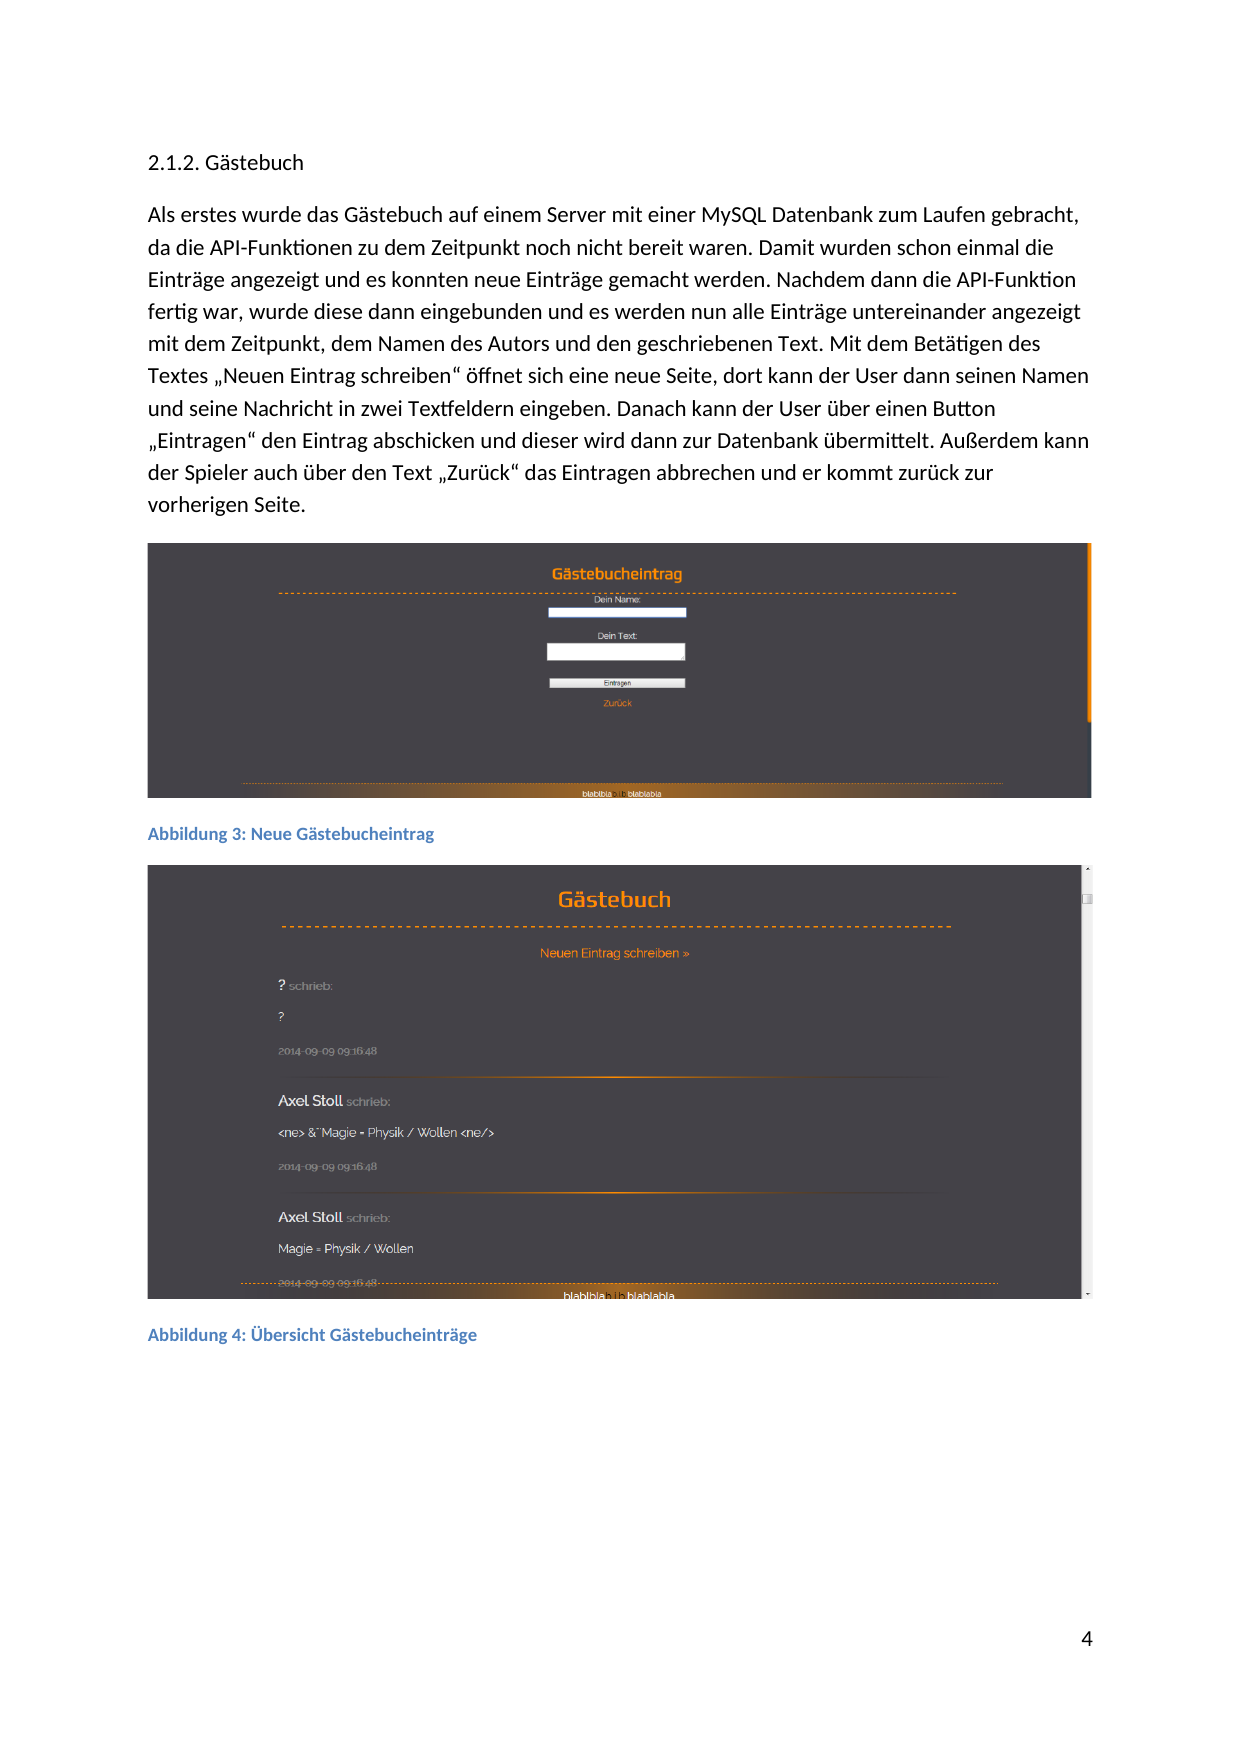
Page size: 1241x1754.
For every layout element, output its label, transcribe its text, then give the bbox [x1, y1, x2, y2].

text Abbildung 4: Übersicht Gästebucheinträge [148, 1324, 1093, 1347]
picture [147, 543, 1092, 798]
text Abbildung 3: Neue Gästebucheintrag [148, 822, 1093, 845]
text 2.1.2. Gästebuch [148, 148, 1093, 176]
text Als erstes wurde das Gästebuch auf einem Server mit einer MySQL Datenbank zum Laufen gebracht, da die API-Funktionen zu dem Zeitpunkt noch nicht bereit waren. Damit wurden schon einmal die Einträge angezeigt und es konnten neue Einträge gemacht werden. Nachdem dann die API-Funktion fertig war, wurde diese dann eingebunden und es werden nun alle Einträge untereinander angezeigt mit dem Zeitpunkt, dem Namen des Autors und den geschriebenen Text. Mit dem Betätigen des Textes „Neuen Eintrag schreiben“ öffnet sich eine neue Seite, dort kann der User dann seinen Namen und seine Nachricht in zwei Textfeldern eingeben. Danach kann der User über einen Button „Eintragen“ den Eintrag abschicken und dieser wird dann zur Datenbank übermittelt. Außerdem kann der Spieler auch über den Text „Zurück“ das Eintragen abbrechen und er kommt zurück zur vorherigen Seite. [148, 201, 1093, 518]
picture [147, 865, 1093, 1299]
